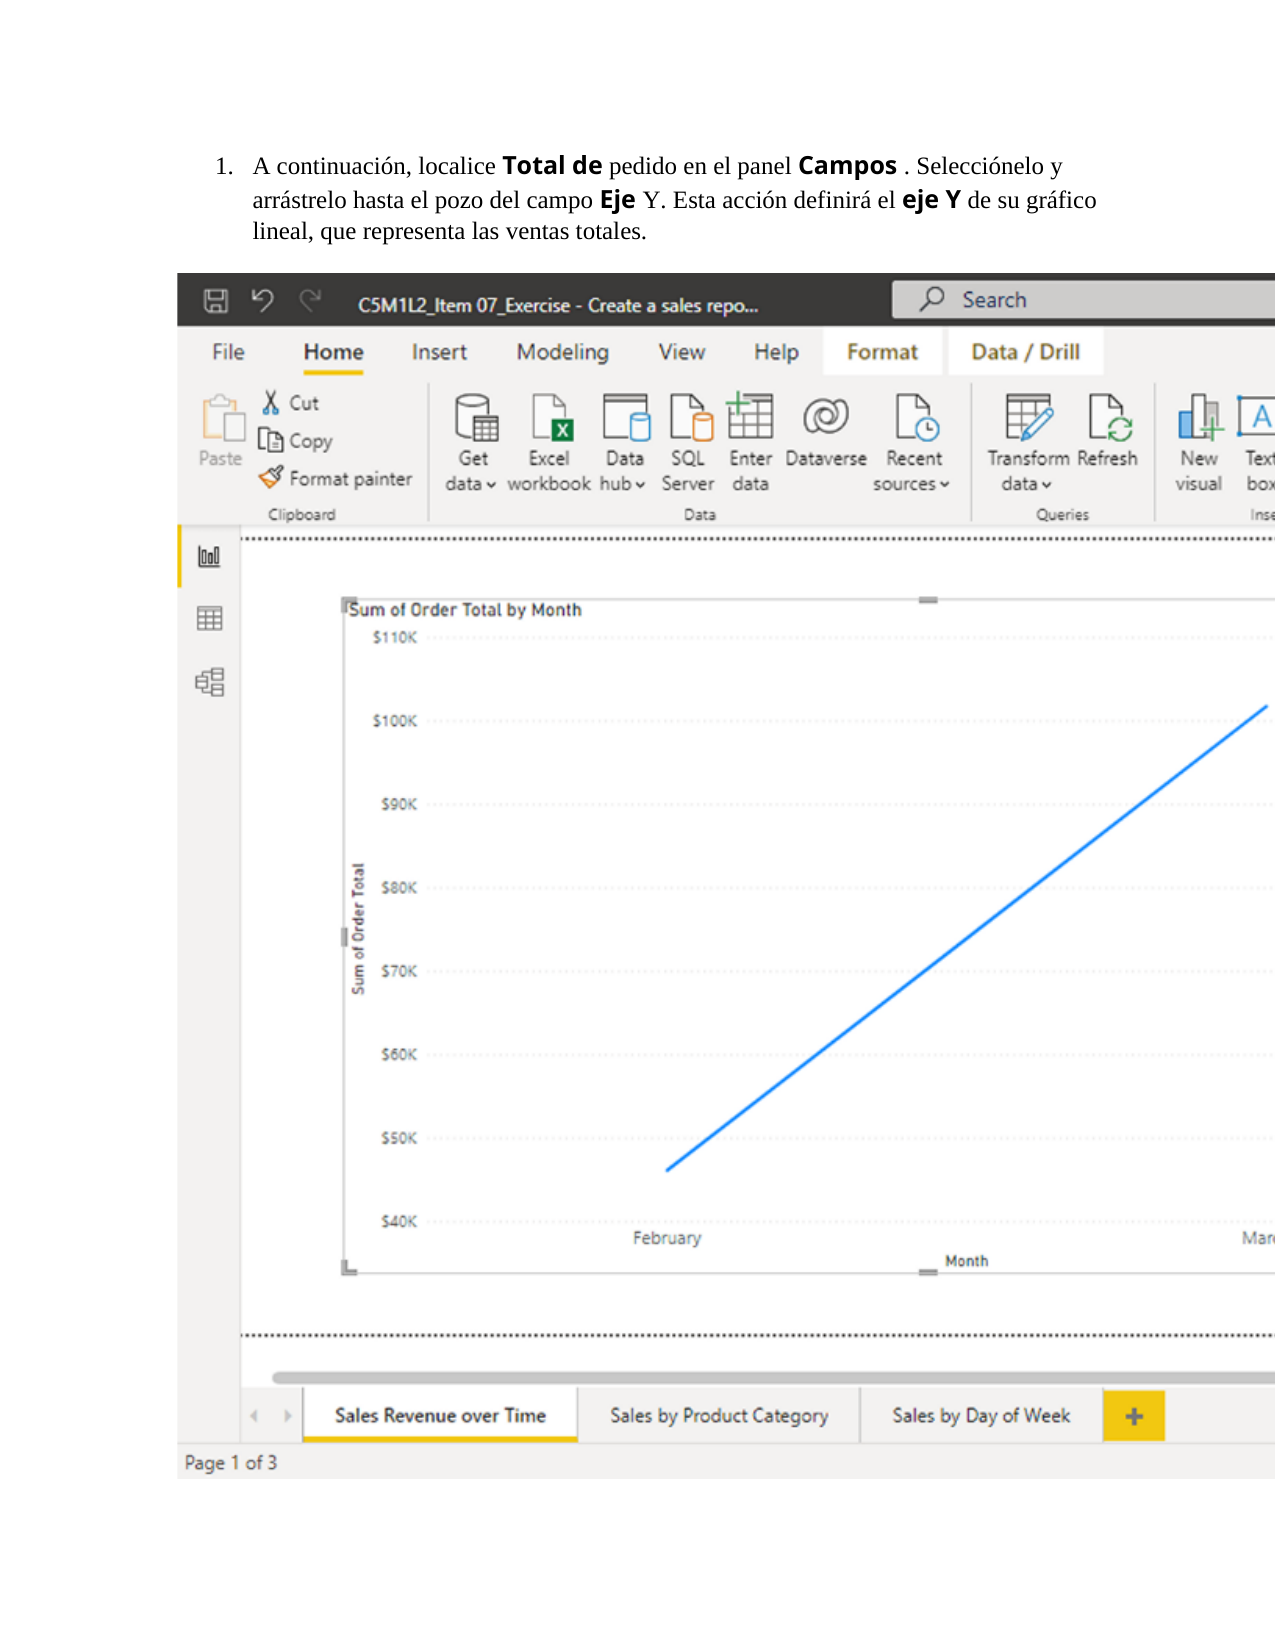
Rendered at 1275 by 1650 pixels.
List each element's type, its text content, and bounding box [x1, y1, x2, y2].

picture [177, 273, 1275, 1479]
list A continuación, localice Total de pedido en el panel Campos . Selecciónelo y arrástrelo hasta el pozo del campo Eje Y. Esta acción definirá el eje Y de su gráfico lineal, que representa las ventas totales. [215, 148, 1098, 244]
